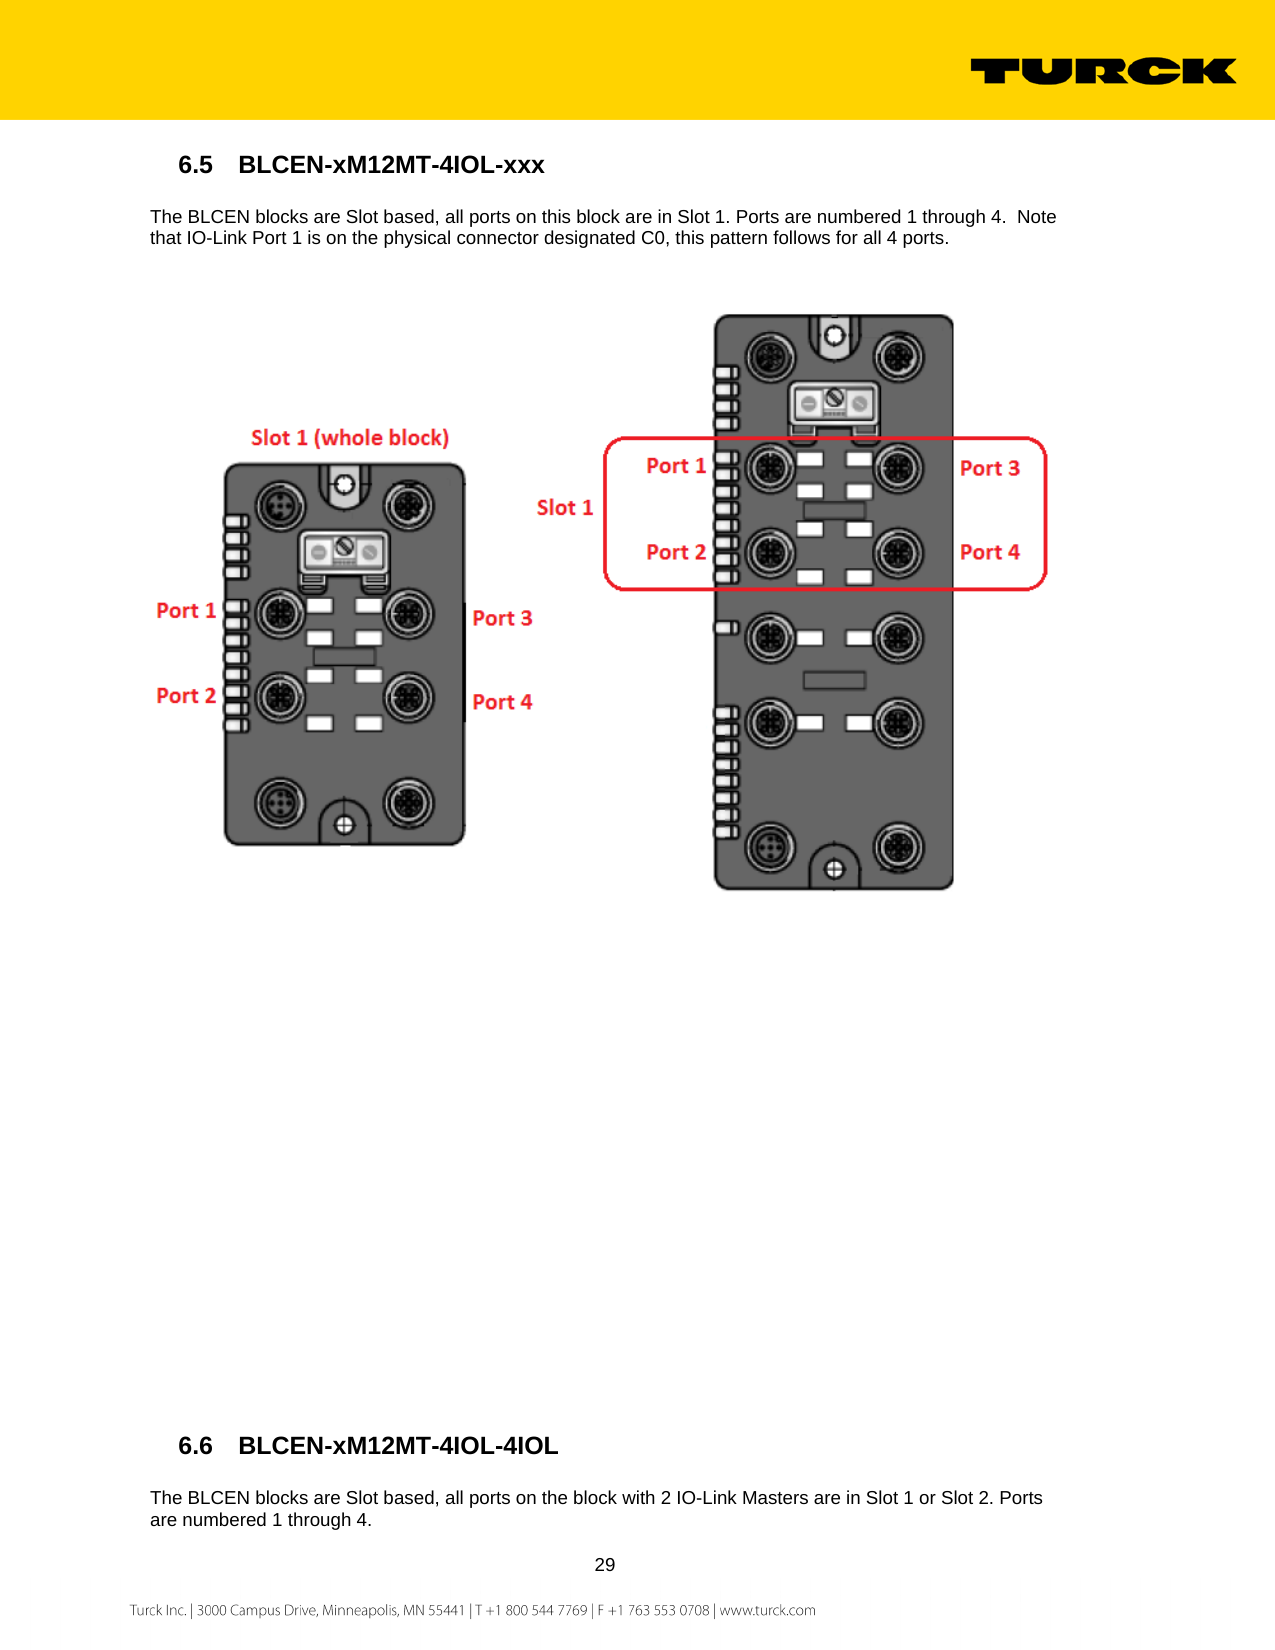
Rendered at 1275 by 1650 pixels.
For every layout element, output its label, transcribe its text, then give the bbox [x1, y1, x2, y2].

subtitle BLCEN-xM12MT-4IOL-4IOL [178, 1431, 1059, 1460]
text The BLCEN blocks are Slot based, all ports on the block with 2 IO-Link Masters are in Slot 1 or Slot 2. Ports are numbered 1 through 4. [150, 1487, 1059, 1530]
picture [150, 270, 1059, 923]
subtitle BLCEN-xM12MT-4IOL-xxx [178, 150, 1059, 179]
picture [0, 1547, 1275, 1650]
text The BLCEN blocks are Slot based, all ports on this block are in Slot 1. Ports are numbered 1 through 4. Note that IO-Link Port 1 is on the physical connector designated C0, this pattern follows for all 4 ports. [150, 206, 1059, 249]
picture [0, 0, 1275, 120]
